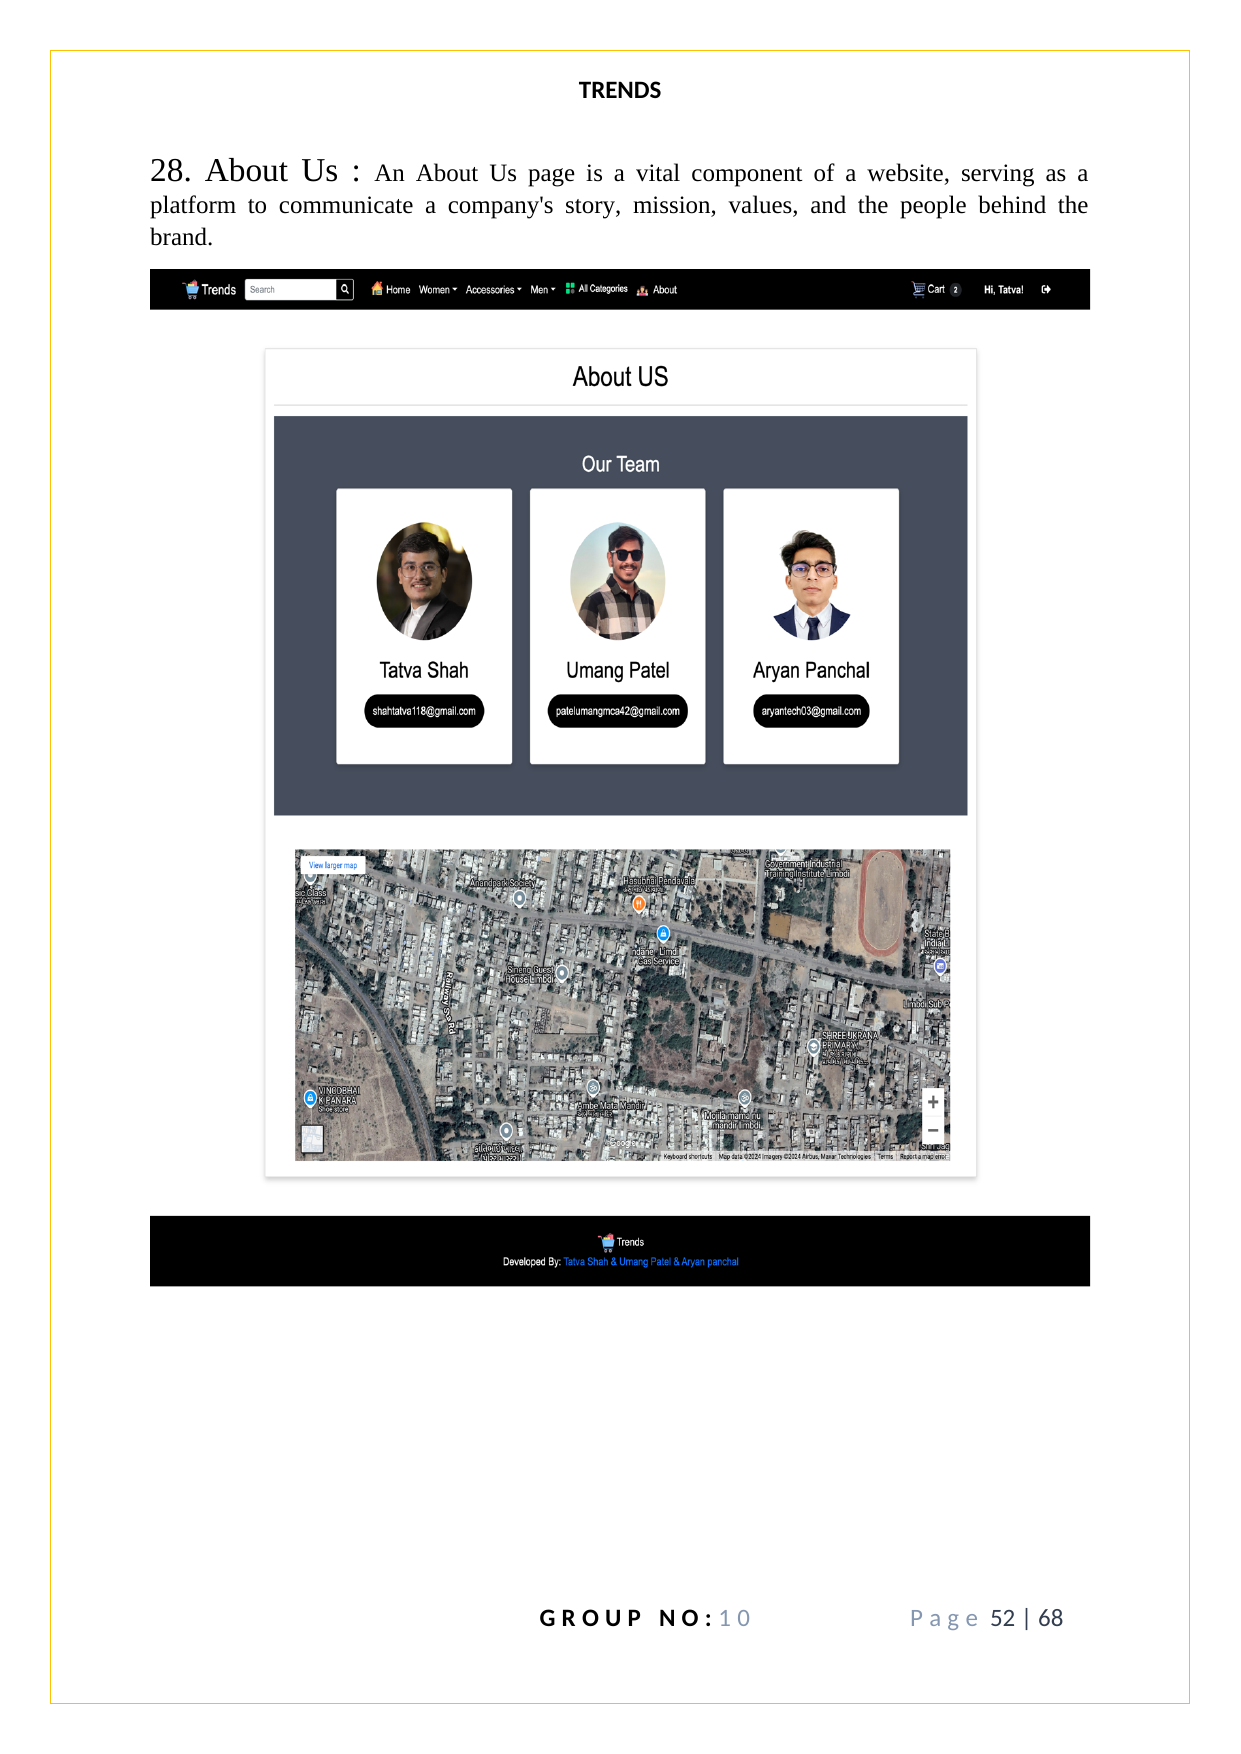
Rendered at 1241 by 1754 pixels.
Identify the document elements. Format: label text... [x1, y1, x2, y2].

text 28. About Us : An About Us page is a vital component of a website, serving as a platform to communicate a company's story, mission, values, and the people behind the brand. [150, 150, 1090, 250]
picture [150, 269, 1091, 1287]
